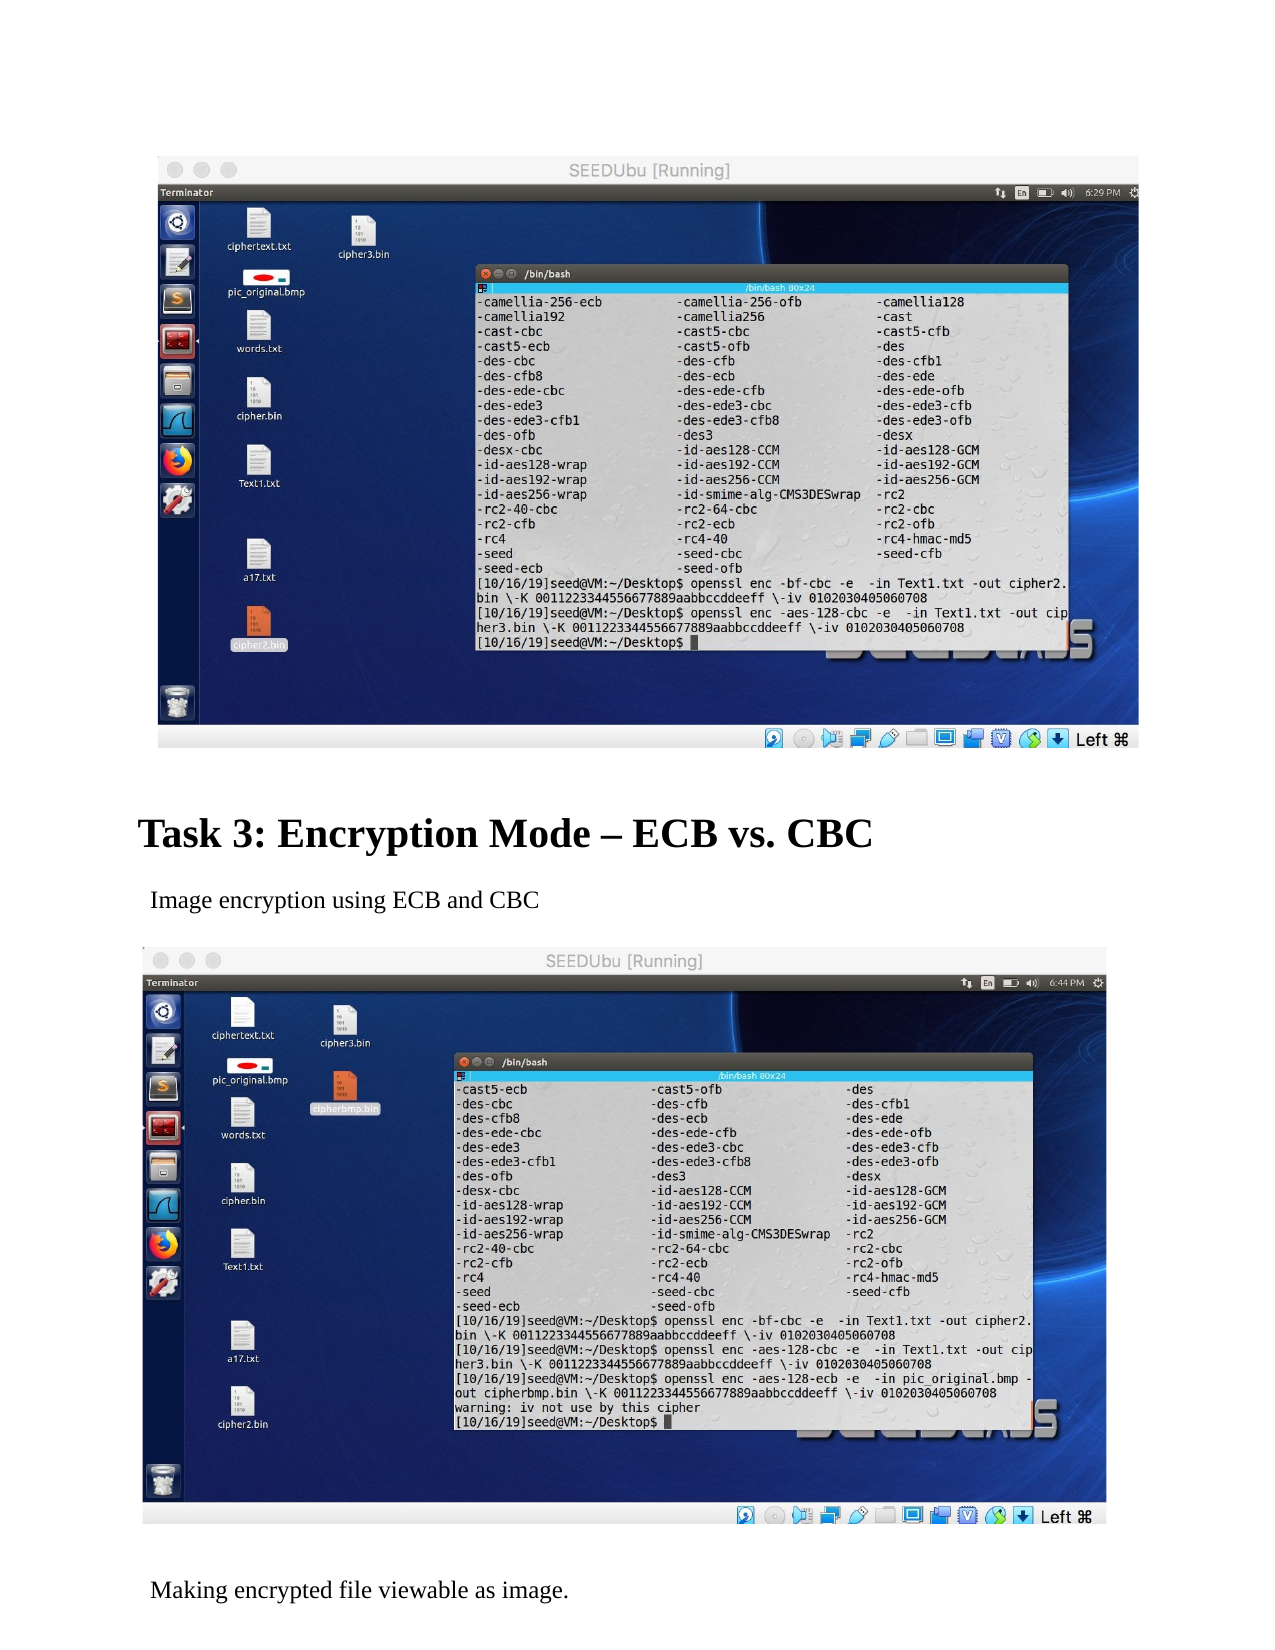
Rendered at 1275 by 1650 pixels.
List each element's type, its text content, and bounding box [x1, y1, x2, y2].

subtitle Task 3: Encryption Mode – ECB vs. CBC [137, 808, 1139, 856]
text Image encryption using ECB and CBC [150, 885, 1139, 914]
text Making encrypted file viewable as image. [150, 1576, 1139, 1604]
picture [142, 947, 1107, 1524]
picture [157, 156, 1138, 747]
